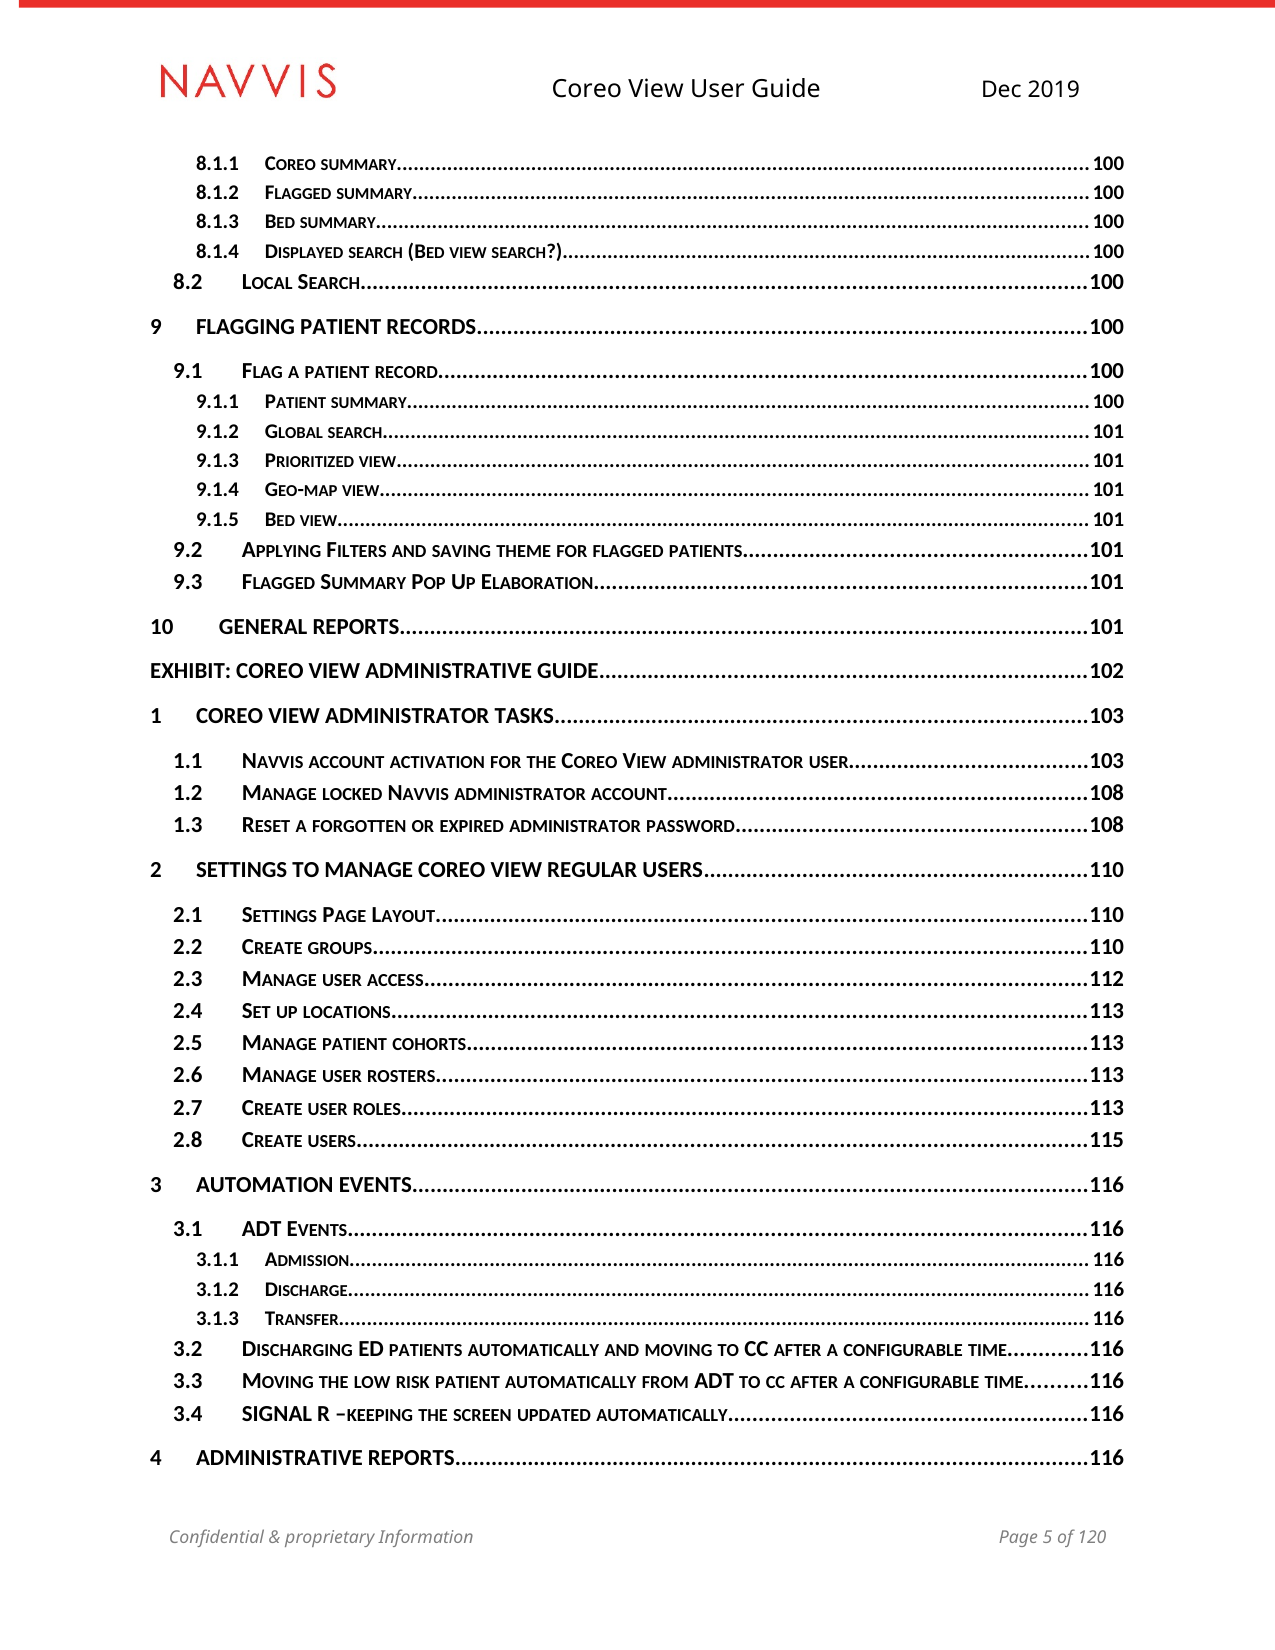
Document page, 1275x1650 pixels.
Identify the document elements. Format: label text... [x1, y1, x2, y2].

text 2.4 Set up locations 113 [173, 996, 1125, 1024]
text 2.5 Manage patient cohorts 113 [173, 1028, 1125, 1056]
text 2.1 Settings Page Layout 110 [173, 900, 1125, 928]
text 8.1.2 Flagged summary 100 [196, 179, 1125, 205]
text 8.1.1 Coreo summary 100 [196, 150, 1125, 175]
text 10 General reports 101 [150, 612, 1125, 640]
text 8.1.4 Displayed search (Bed view search?) 100 [196, 238, 1125, 263]
text 3.1 ADT Events 116 [173, 1214, 1125, 1242]
text 9.2 Applying Filters and saving theme for flagged patients 101 [173, 535, 1125, 563]
text 9.1.5 Bed view 101 [196, 506, 1125, 531]
text 2.8 Create users 115 [173, 1125, 1125, 1153]
text 9 Flagging patient records 100 [150, 312, 1125, 340]
text 1.3 Reset a forgotten or expired administrator password 108 [173, 810, 1125, 838]
text 9.1.3 Prioritized view 101 [196, 447, 1125, 473]
text Exhibit: Coreo View Administrative Guide 102 [150, 657, 1125, 684]
text 3.1.2 Discharge 116 [196, 1276, 1125, 1301]
text 2.2 Create groups 110 [173, 932, 1125, 960]
picture [150, 57, 346, 105]
text 2 Settings to manage Coreo View regular users 110 [150, 855, 1125, 883]
text 1.1 Navvis account activation for the Coreo View administrator user 103 [173, 746, 1125, 774]
text 3.4 SIGNAL R –keeping the screen updated automatically 116 [173, 1399, 1125, 1427]
text 9.1 Flag a patient record 100 [173, 356, 1125, 384]
text 3.1.3 Transfer 116 [196, 1305, 1125, 1331]
text 9.3 Flagged Summary Pop Up Elaboration 101 [173, 567, 1125, 595]
text 9.1.4 Geo-map view 101 [196, 476, 1125, 502]
text 8.1.3 Bed summary 100 [196, 208, 1125, 234]
text 3.3 Moving the low risk patient automatically from ADT to cc after a configurable time 116 [173, 1367, 1125, 1394]
text 3.1.1 Admission 116 [196, 1247, 1125, 1272]
text 9.1.1 Patient summary 100 [196, 389, 1125, 414]
text 2.7 Create user roles 113 [173, 1093, 1125, 1121]
text 1 Coreo View Administrator Tasks 103 [150, 701, 1125, 729]
text 3.2 Discharging ED patients automatically and moving to CC after a configurable time 116 [173, 1334, 1125, 1362]
text 8.2 Local Search 100 [173, 267, 1125, 295]
text 9.1.2 Global search 101 [196, 418, 1125, 443]
text 2.3 Manage user access 112 [173, 964, 1125, 992]
text 4 Administrative Reports 116 [150, 1443, 1125, 1471]
text 2.6 Manage user rosters 113 [173, 1061, 1125, 1089]
text 3 Automation Events 116 [150, 1170, 1125, 1198]
text 1.2 Manage locked Navvis administrator account 108 [173, 778, 1125, 806]
